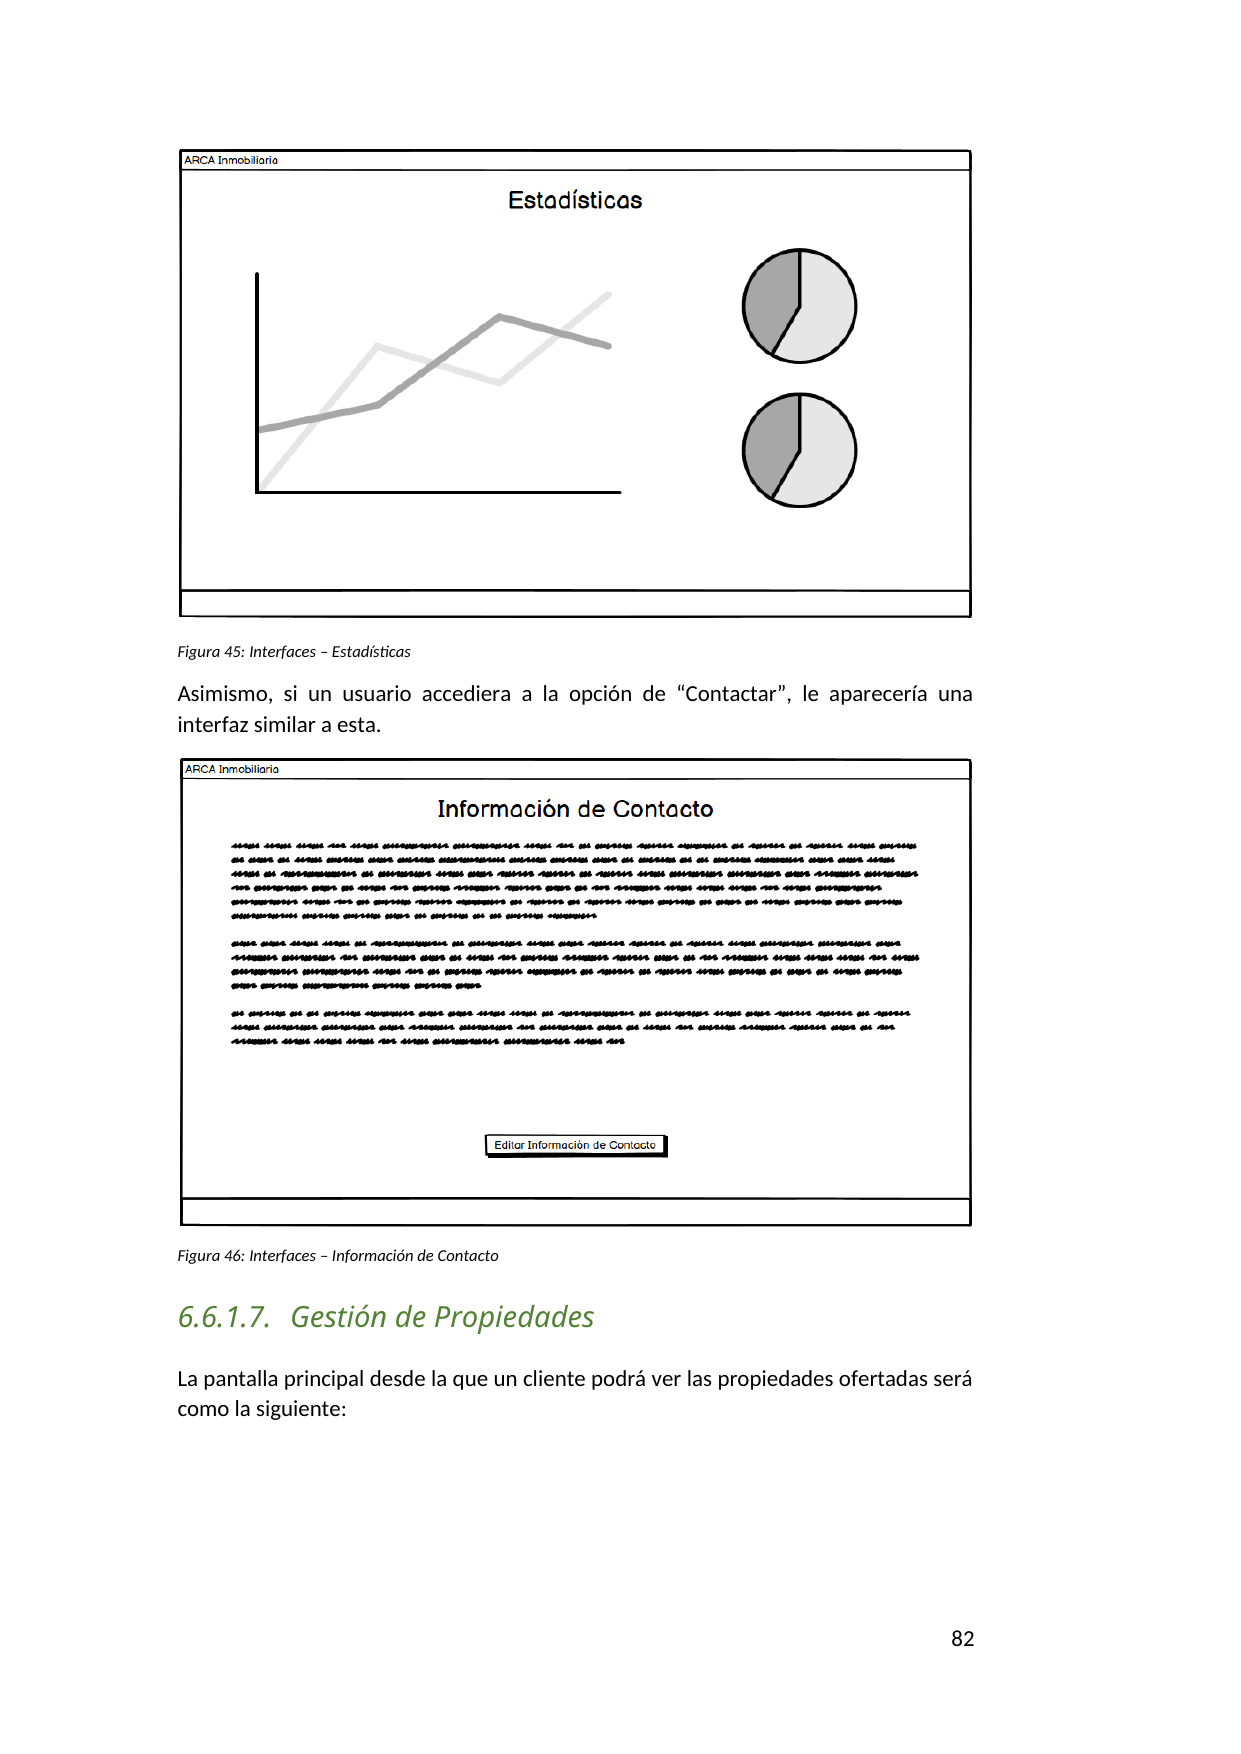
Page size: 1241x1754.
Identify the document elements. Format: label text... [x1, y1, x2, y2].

text Asimismo, si un usuario accediera a la opción de “Contactar”, le aparecería una interfaz similar a esta. [177, 679, 974, 738]
text Figura 46: Interfaces – Información de Contacto [177, 1245, 974, 1265]
picture [177, 756, 975, 1227]
text La pantalla principal desde la que un cliente podrá ver las propiedades ofertadas será como la siguiente: [177, 1364, 974, 1422]
text Figura 45: Interfaces – Estadísticas [177, 641, 974, 661]
picture [177, 147, 975, 623]
subtitle Gestión de Propiedades [177, 1296, 974, 1336]
